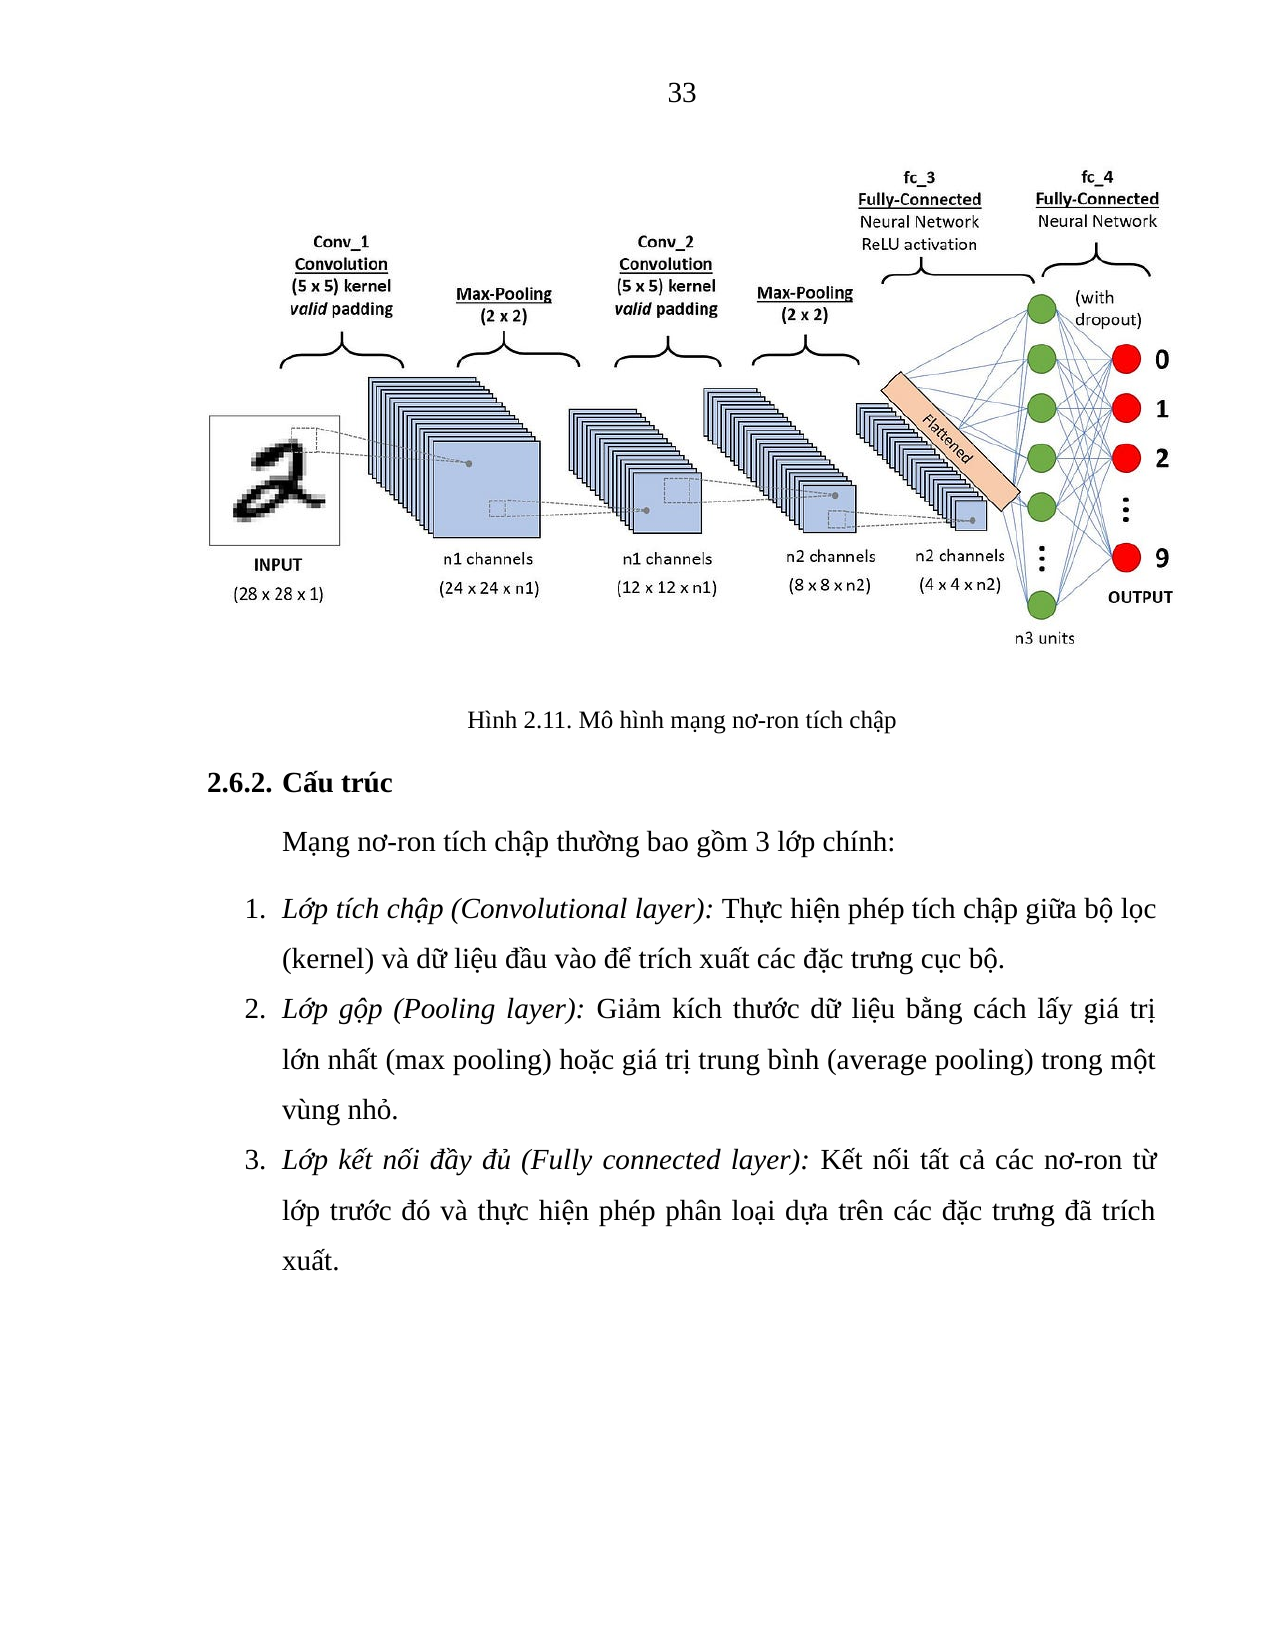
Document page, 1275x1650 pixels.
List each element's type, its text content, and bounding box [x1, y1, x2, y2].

list Lớp gộp (Pooling layer): Giảm kích thước dữ liệu bằng cách lấy giá trị lớn nhất (max pooling) hoặc giá trị trung bình (average pooling) trong một vùng nhỏ. [244, 992, 1157, 1126]
text 2.6.2. Cấu trúc [207, 765, 1157, 799]
list Lớp kết nối đầy đủ (Fully connected layer): Kết nối tất cả các nơ-ron từ lớp trước đó và thực hiện phép phân loại dựa trên các đặc trưng đã trích xuất. [244, 1142, 1157, 1277]
text Hình 2.11. Mô hình mạng nơ-ron tích chập [207, 706, 1157, 734]
picture [206, 147, 1187, 672]
text Mạng nơ-ron tích chập thường bao gồm 3 lớp chính: [207, 824, 1157, 857]
list Lớp tích chập (Convolutional layer): Thực hiện phép tích chập giữa bộ lọc (kernel) và dữ liệu đầu vào để trích xuất các đặc trưng cục bộ. [244, 891, 1157, 975]
